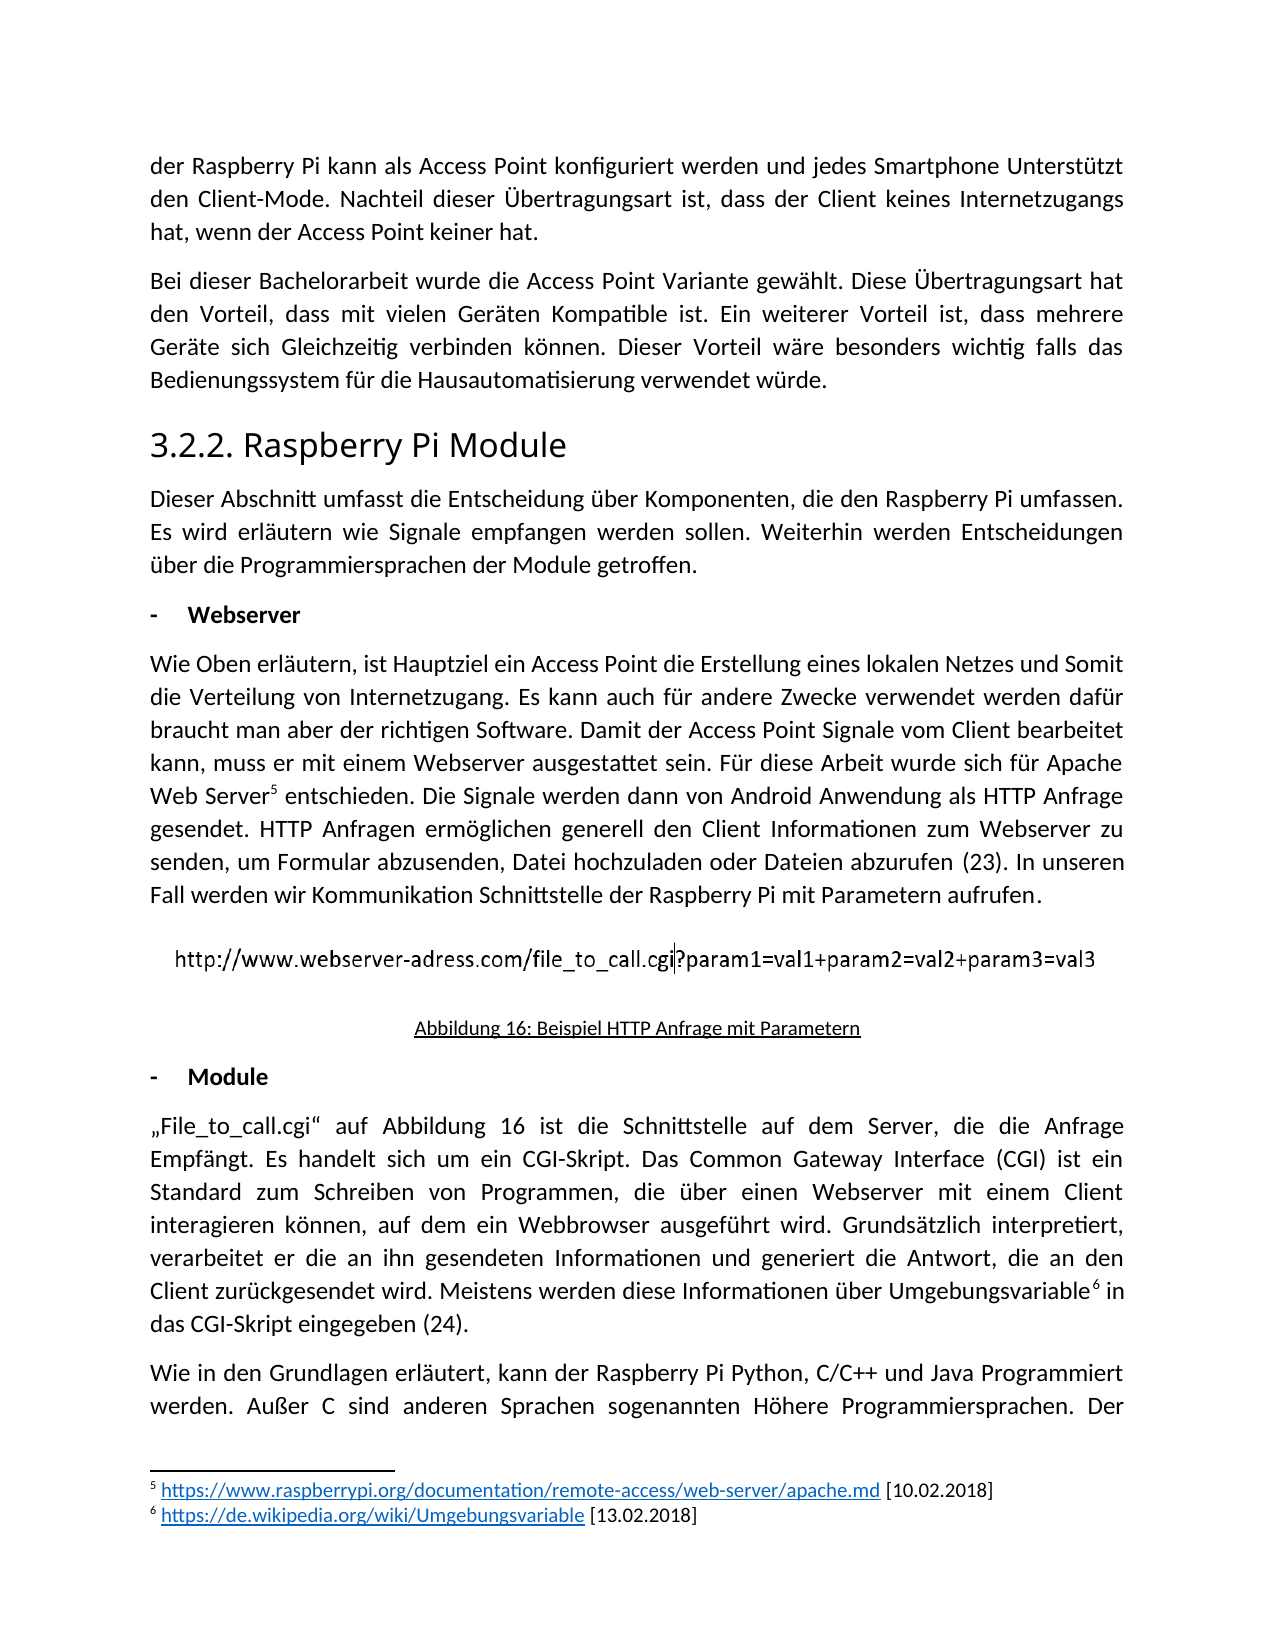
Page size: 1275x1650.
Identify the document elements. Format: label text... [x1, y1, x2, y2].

text Dieser Abschnitt umfasst die Entscheidung über Komponenten, die den Raspberry Pi umfassen. Es wird erläutern wie Signale empfangen werden sollen. Weiterhin werden Entscheidungen über die Programmiersprachen der Module getroffen. [150, 483, 1125, 580]
list Module [150, 1061, 1125, 1091]
list Webserver [150, 599, 1125, 629]
text „File_to_call.cgi“ auf Abbildung 16 ist die Schnittstelle auf dem Server, die die Anfrage Empfängt. Es handelt sich um ein CGI-Skript. Das Common Gateway Interface (CGI) ist ein Standard zum Schreiben von Programmen, die über einen Webserver mit einem Client interagieren können, auf dem ein Webbrowser ausgeführt wird. Grundsätzlich interpretiert, verarbeitet er die an ihn gesendeten Informationen und generiert die Antwort, die an den Client zurückgesendet wird. Meistens werden diese Informationen über Umgebungsvariable in das CGI-Skript eingegeben . [150, 1111, 1125, 1338]
subtitle Raspberry Pi Module [150, 422, 1125, 467]
text Wie Oben erläutern, ist Hauptziel ein Access Point die Erstellung eines lokalen Netzes und Somit die Verteilung von Internetzugang. Es kann auch für andere Zwecke verwendet werden dafür braucht man aber der richtigen Software. Damit der Access Point Signale vom Client bearbeitet kann, muss er mit einem Webserver ausgestattet sein. Für diese Arbeit wurde sich für Apache Web Server entschieden. Die Signale werden dann von Android Anwendung als HTTP Anfrage gesendet. HTTP Anfragen ermöglichen generell den Client Informationen zum Webserver zu senden, um Formular abzusenden, Datei hochzuladen oder Dateien abzurufen . In unseren Fall werden wir Kommunikation Schnittstelle der Raspberry Pi mit Parametern aufrufen. [150, 648, 1125, 909]
picture [150, 928, 1116, 996]
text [150, 1358, 1125, 1421]
text Bei dieser Bachelorarbeit wurde die Access Point Variante gewählt. Diese Übertragungsart hat den Vorteil, dass mit vielen Geräten Kompatible ist. Ein weiterer Vorteil ist, dass mehrere Geräte sich Gleichzeitig verbinden können. Dieser Vorteil wäre besonders wichtig falls das Bedienungssystem für die Hausautomatisierung verwendet würde. [150, 265, 1125, 395]
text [150, 150, 1125, 246]
